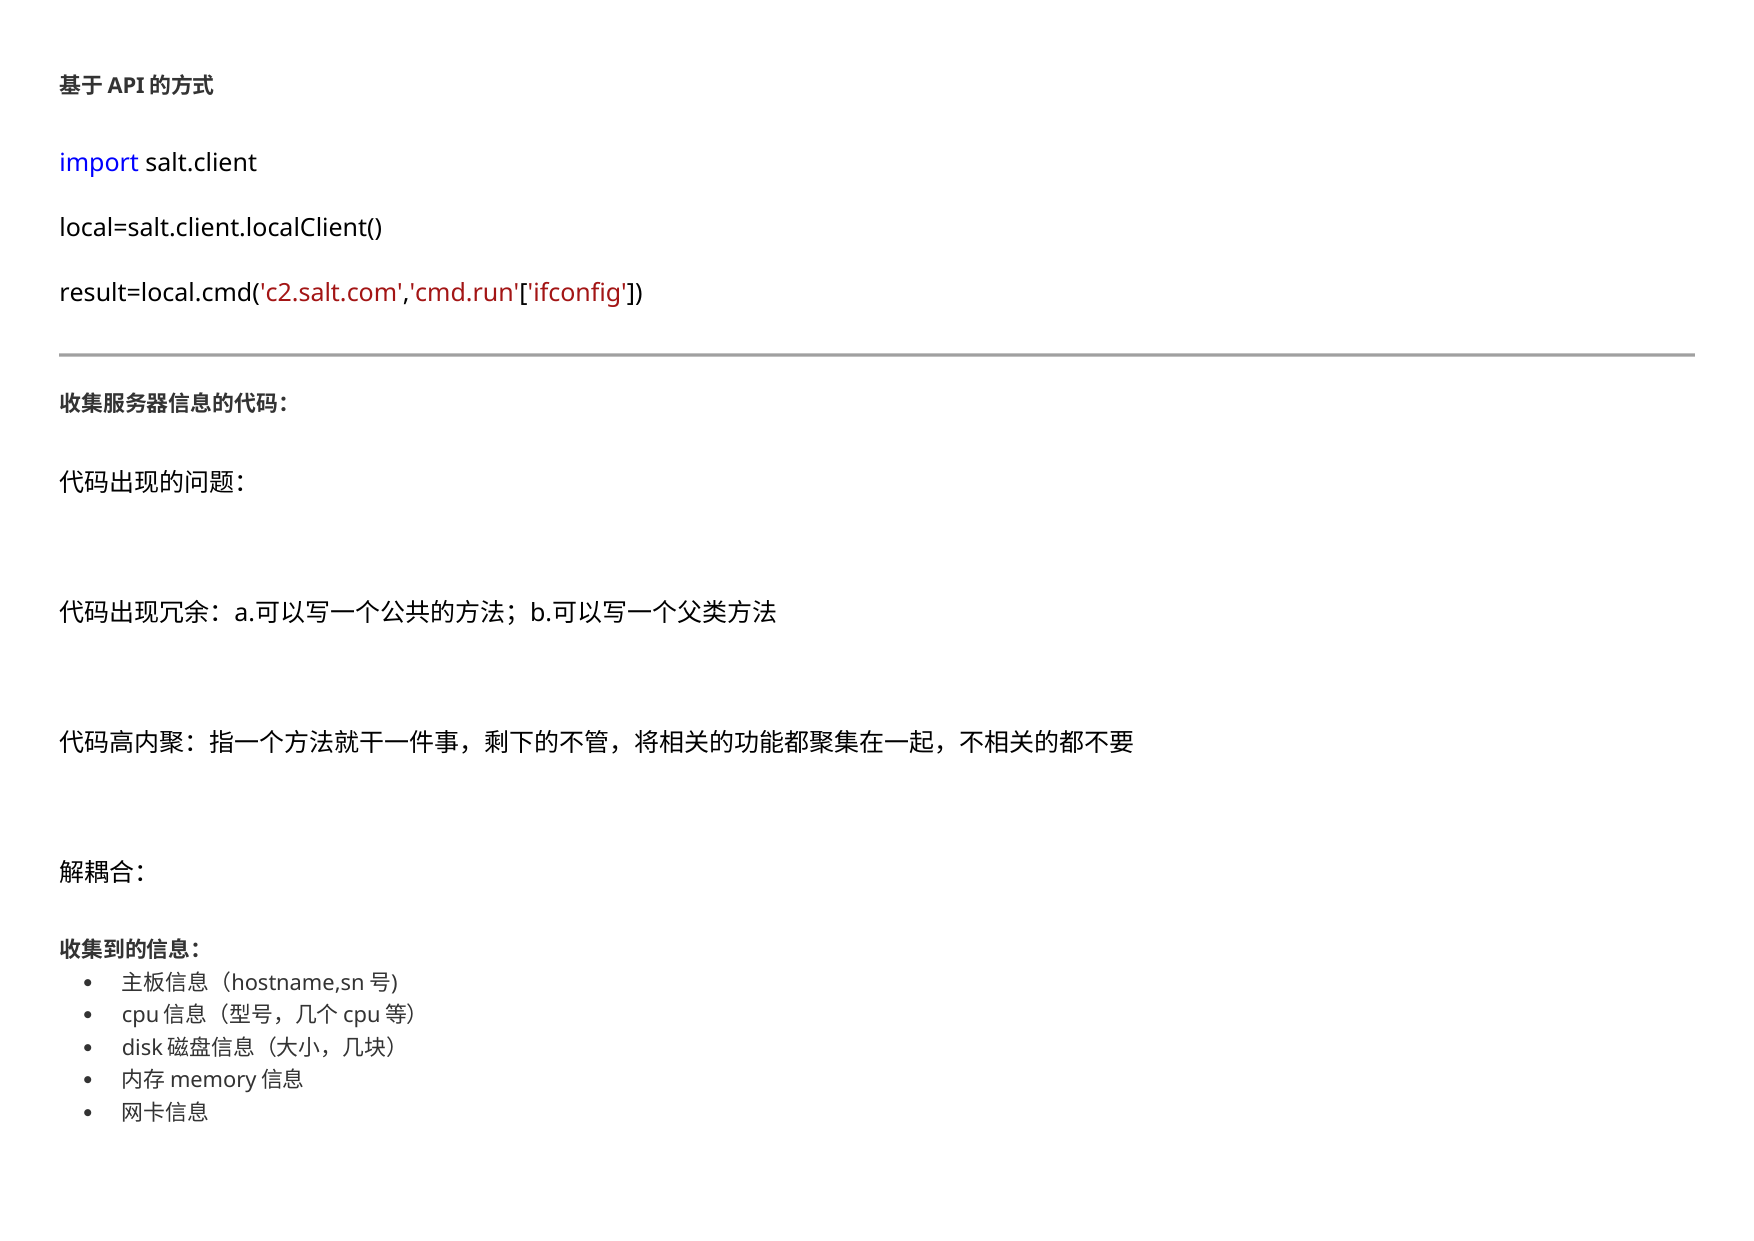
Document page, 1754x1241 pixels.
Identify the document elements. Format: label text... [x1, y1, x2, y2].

text 收集服务器信息的代码： [59, 386, 1695, 418]
text 代码出现冗余：a.可以写一个公共的方法；b.可以写一个父类方法 [59, 578, 1695, 643]
list 内存memory信息 [84, 1062, 1695, 1094]
text result=local.cmd('c2.salt.com','cmd.run'['ifconfig']) [59, 259, 1695, 324]
text 收集到的信息： [59, 932, 1695, 964]
text 基于API的方式 [59, 68, 1695, 100]
text 解耦合： [59, 838, 1695, 903]
text local=salt.client.localClient() [59, 194, 1695, 259]
list cpu信息（型号，几个cpu等） [84, 997, 1695, 1029]
list 主板信息（hostname,sn号) [84, 964, 1695, 997]
text import salt.client [59, 129, 1695, 194]
text 代码出现的问题： [59, 448, 1695, 513]
list disk磁盘信息（大小，几块） [84, 1029, 1695, 1062]
text 代码高内聚：指一个方法就干一件事，剩下的不管，将相关的功能都聚集在一起，不相关的都不要 [59, 708, 1695, 773]
list 网卡信息 [84, 1094, 1695, 1127]
